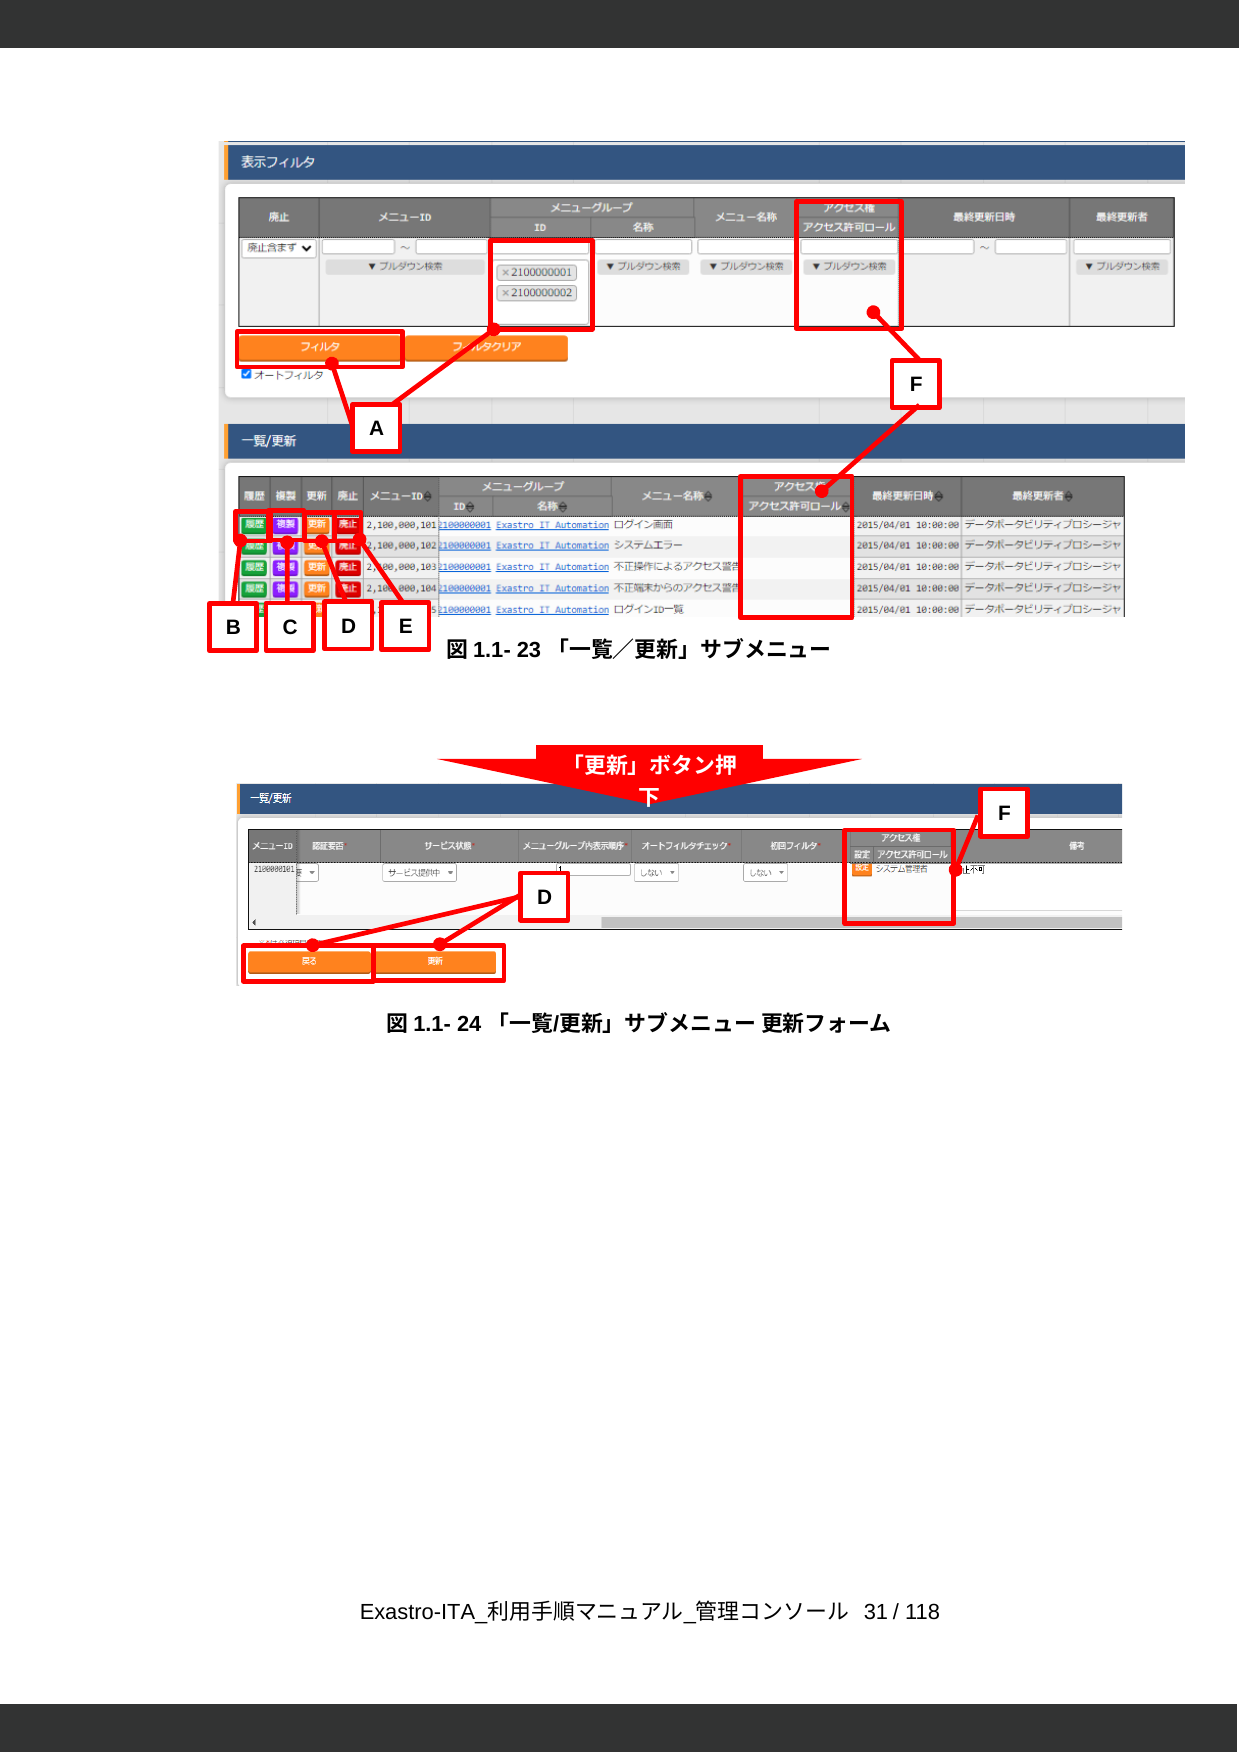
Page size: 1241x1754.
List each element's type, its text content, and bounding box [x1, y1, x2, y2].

picture [290, 542, 341, 617]
picture [0, 0, 1239, 48]
text 図 1.1- 23 「一覧／更新」サブメニュー [148, 618, 1130, 678]
picture [236, 783, 1123, 986]
picture [337, 515, 359, 539]
picture [307, 515, 332, 539]
picture [236, 542, 285, 617]
picture [218, 141, 1185, 617]
picture [273, 513, 302, 538]
picture [0, 1704, 1237, 1752]
picture [743, 479, 850, 615]
picture [799, 204, 899, 327]
picture [327, 543, 397, 617]
text 図 1.1- 24 「一覧/更新」サブメニュー 更新フォーム [148, 992, 1130, 1051]
picture [238, 514, 266, 539]
